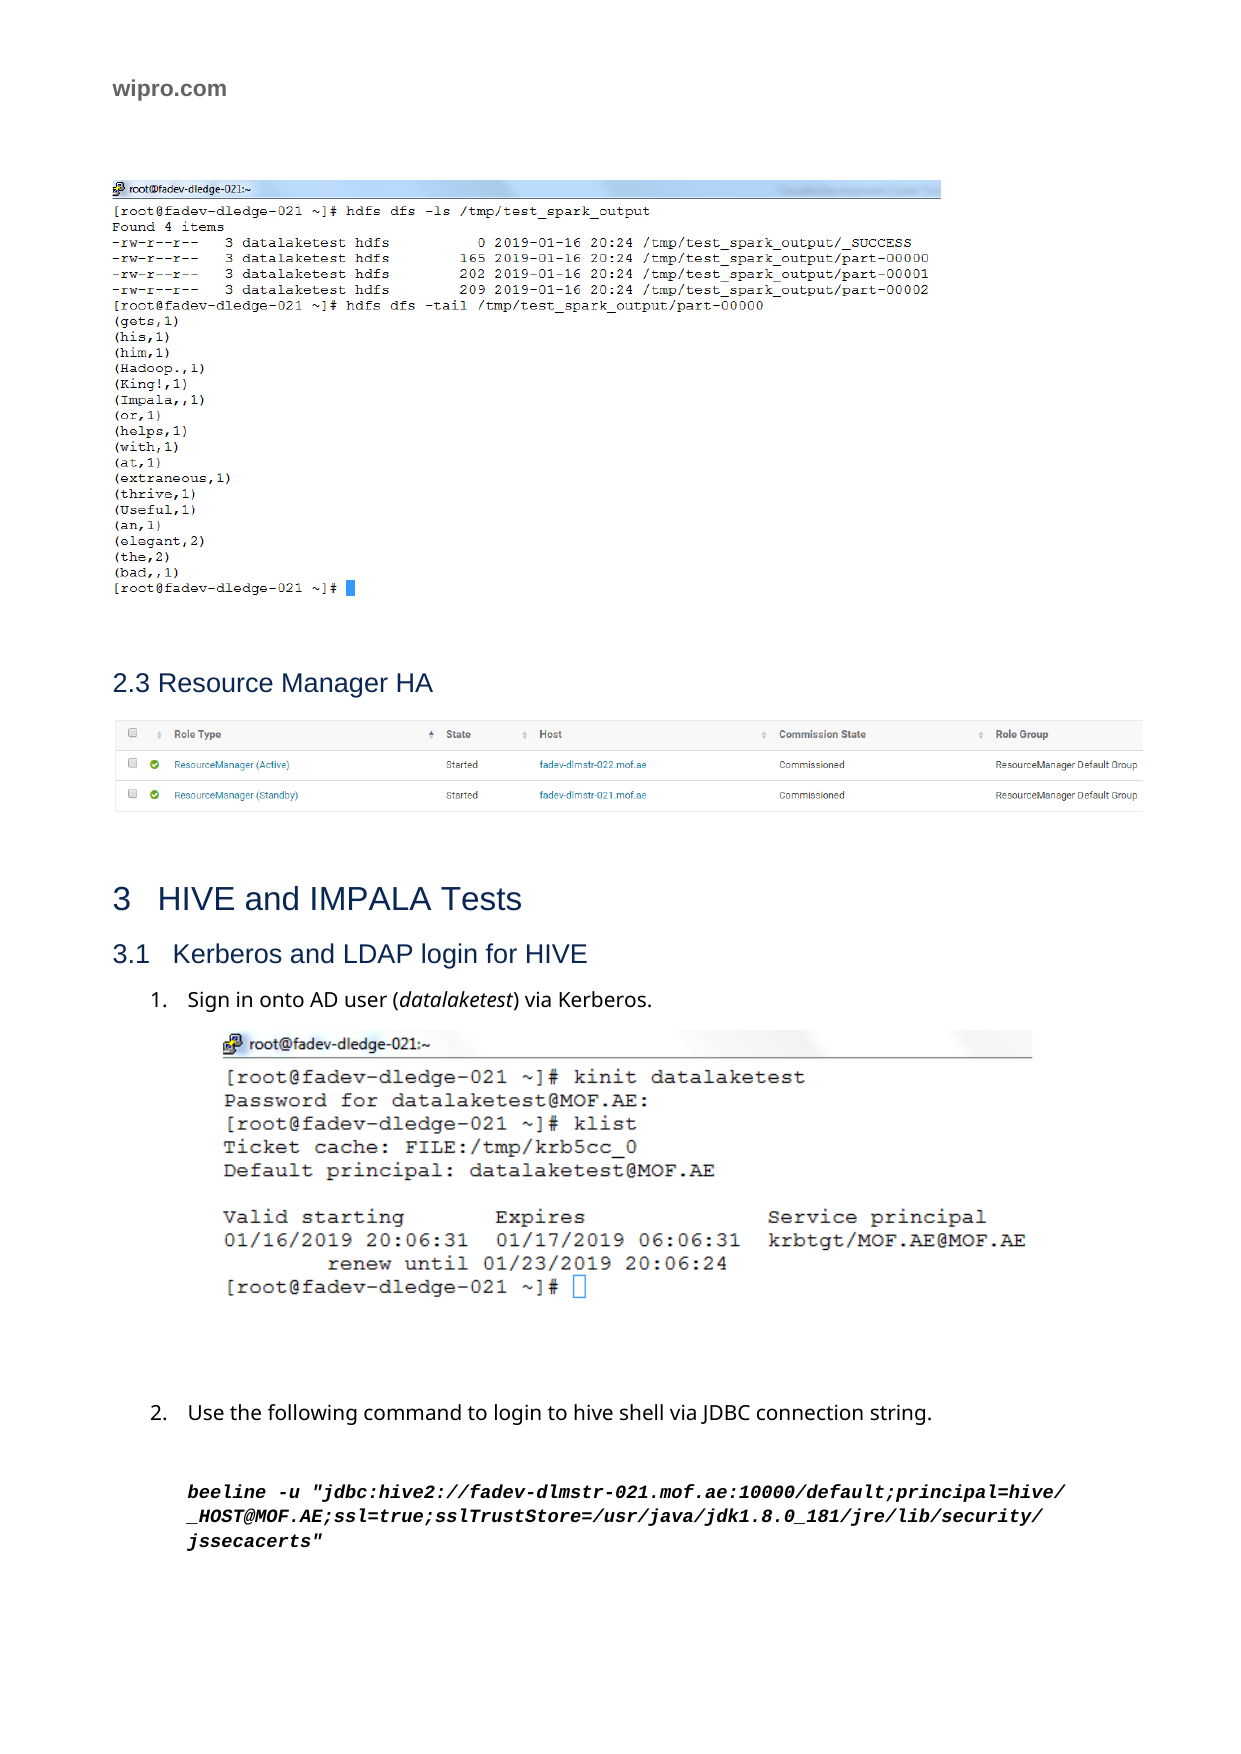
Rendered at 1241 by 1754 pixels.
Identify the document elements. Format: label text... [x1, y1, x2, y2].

list Sign in onto AD user (datalaketest) via Kerberos. [150, 985, 1143, 1013]
list beeline -u "jdbc:hive2://fadev-dlmstr-021.mof.ae:10000/default;principal=hive/_HOST@MOF.AE;ssl=true;sslTrustStore=/usr/java/jdk1.8.0_181/jre/lib/security/jssecacerts" [187, 1483, 1143, 1553]
subtitle HIVE and IMPALA Tests [112, 879, 1143, 917]
list Use the following command to login to hive shell via JDBC connection string. [150, 1398, 1143, 1426]
text 2.3 Resource Manager HA [112, 667, 1143, 698]
subtitle Kerberos and LDAP login for HIVE [112, 938, 1143, 969]
picture [222, 1030, 1033, 1306]
picture [112, 180, 941, 604]
picture [112, 717, 1143, 827]
